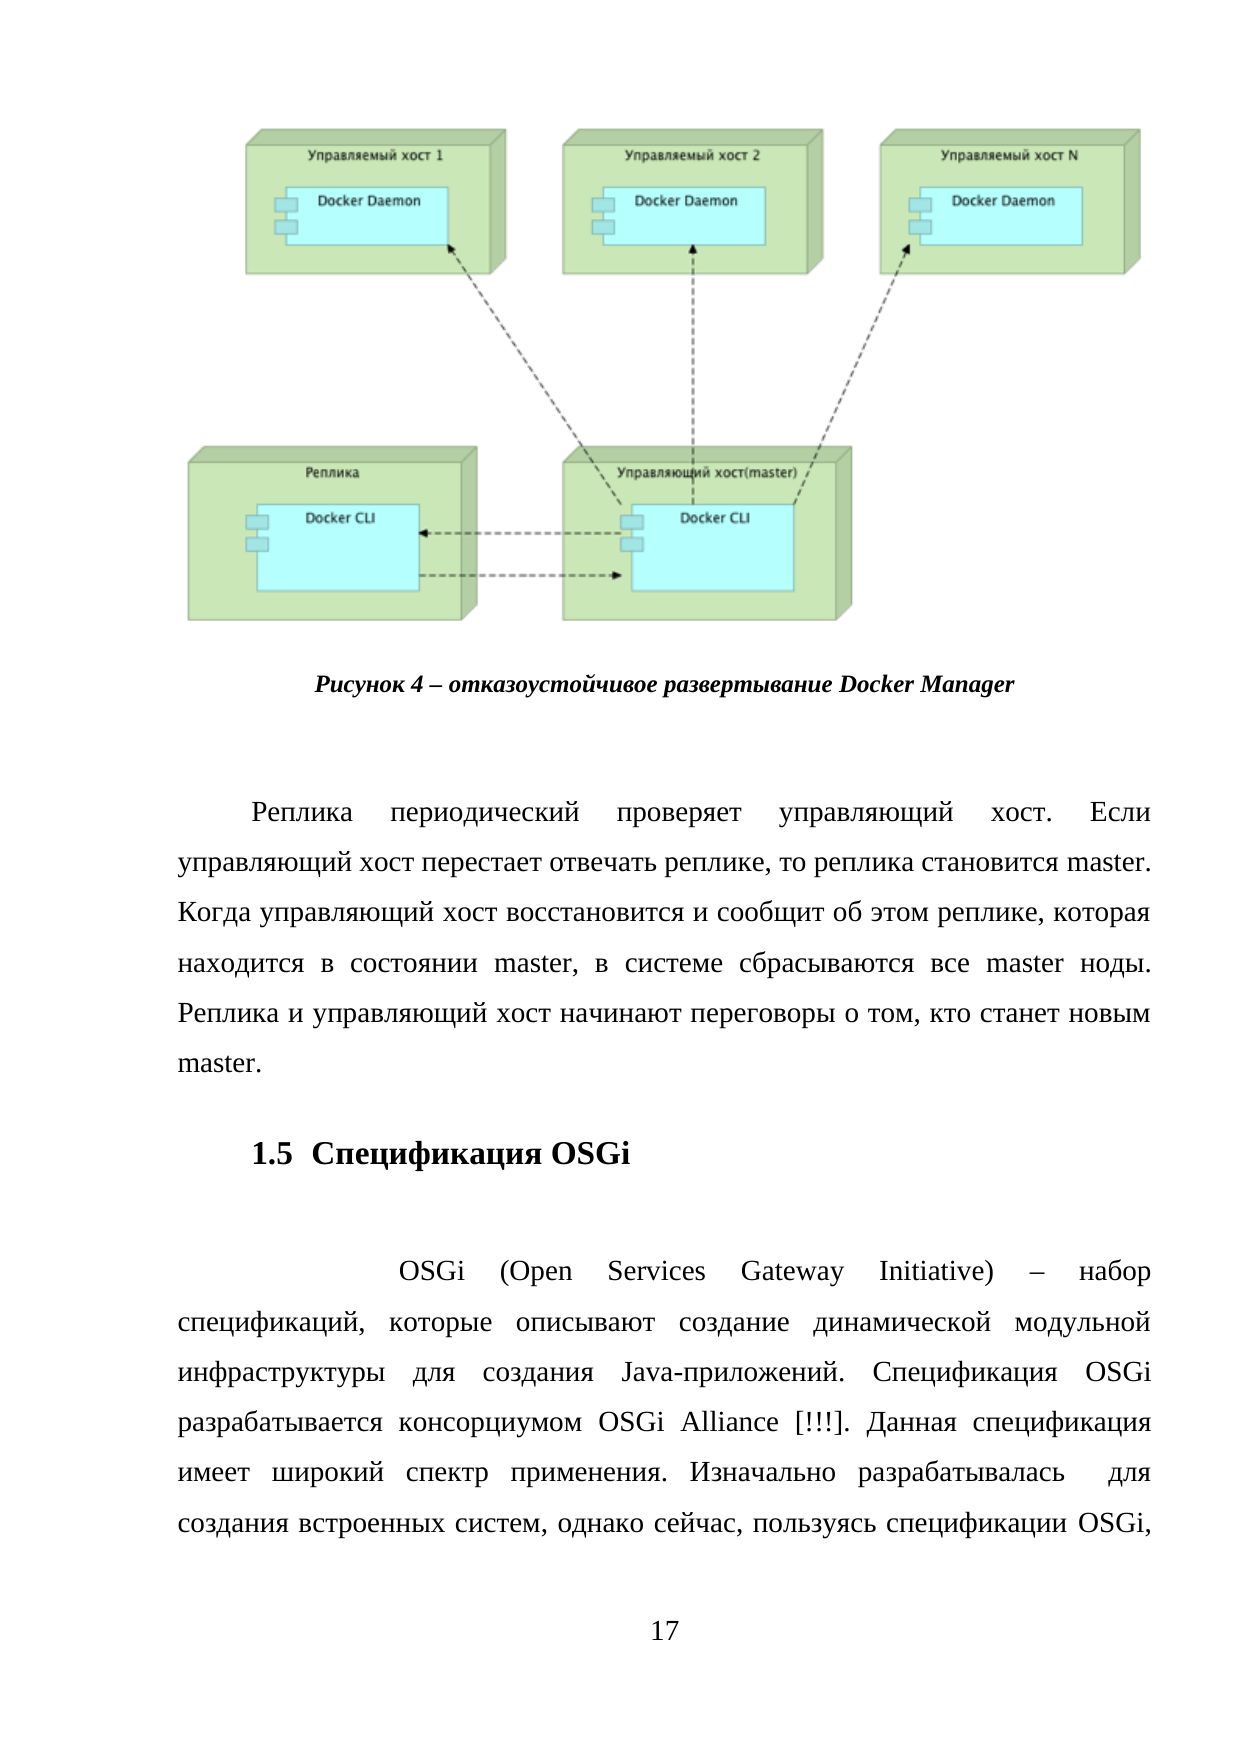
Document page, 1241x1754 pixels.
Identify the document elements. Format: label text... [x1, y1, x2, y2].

text Реплика периодический проверяет управляющий хост. Если управляющий хост перестает отвечать реплике, то реплика становится master. Когда управляющий хост восстановится и сообщит об этом реплике, которая находится в состоянии master, в системе сбрасываются все master ноды. Реплика и управляющий хост начинают переговоры о том, кто станет новым master. [177, 794, 1152, 1079]
picture [177, 118, 1152, 632]
text Рисунок 4 – отказоустойчивое развертывание Docker Manager [177, 669, 1152, 698]
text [177, 1253, 1152, 1538]
subtitle Спецификация OSGi [251, 1133, 1152, 1172]
